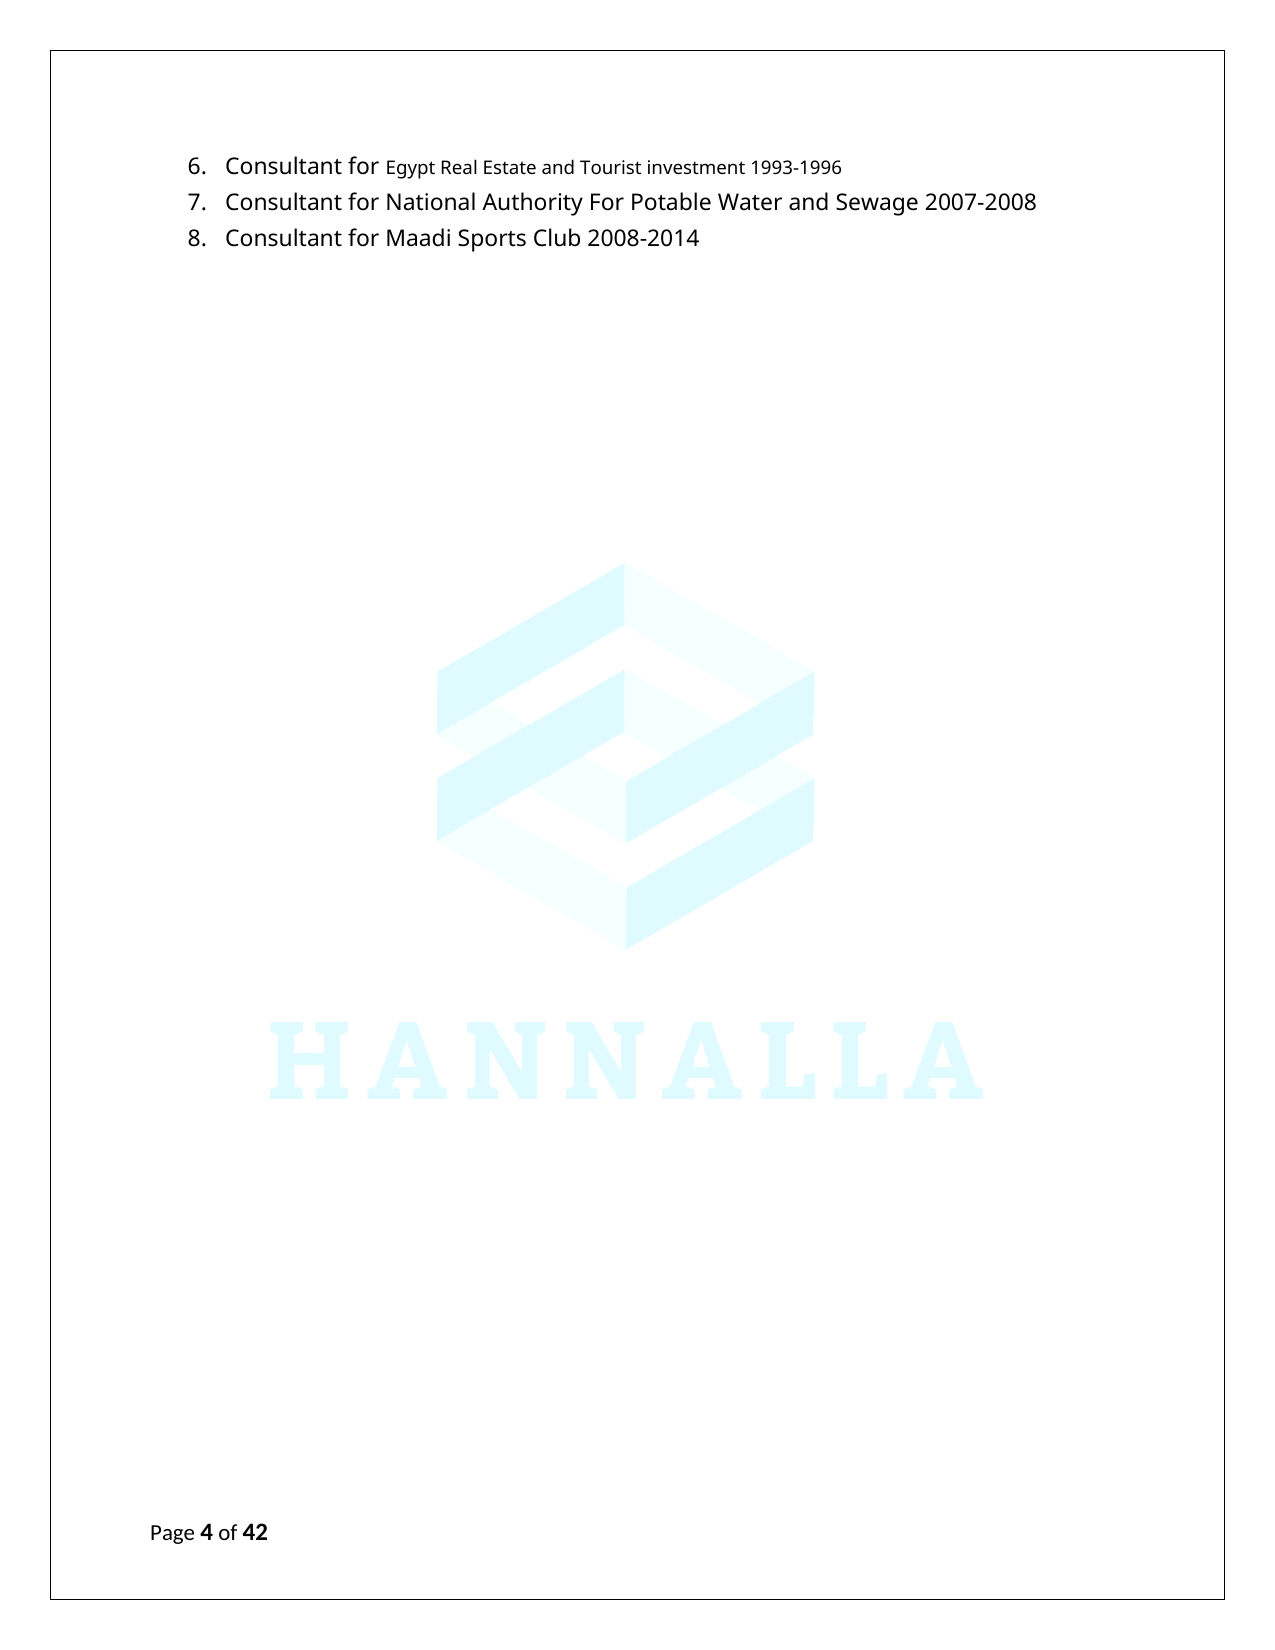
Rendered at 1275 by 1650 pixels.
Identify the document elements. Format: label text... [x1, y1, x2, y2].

list Consultant for Maadi Sports Club 2008-2014 [187, 222, 1125, 253]
list Consultant for National Authority For Potable Water and Sewage 2007-2008 [187, 186, 1125, 217]
list Consultant for Egypt Real Estate and Tourist investment 1993-1996 [187, 150, 1125, 181]
